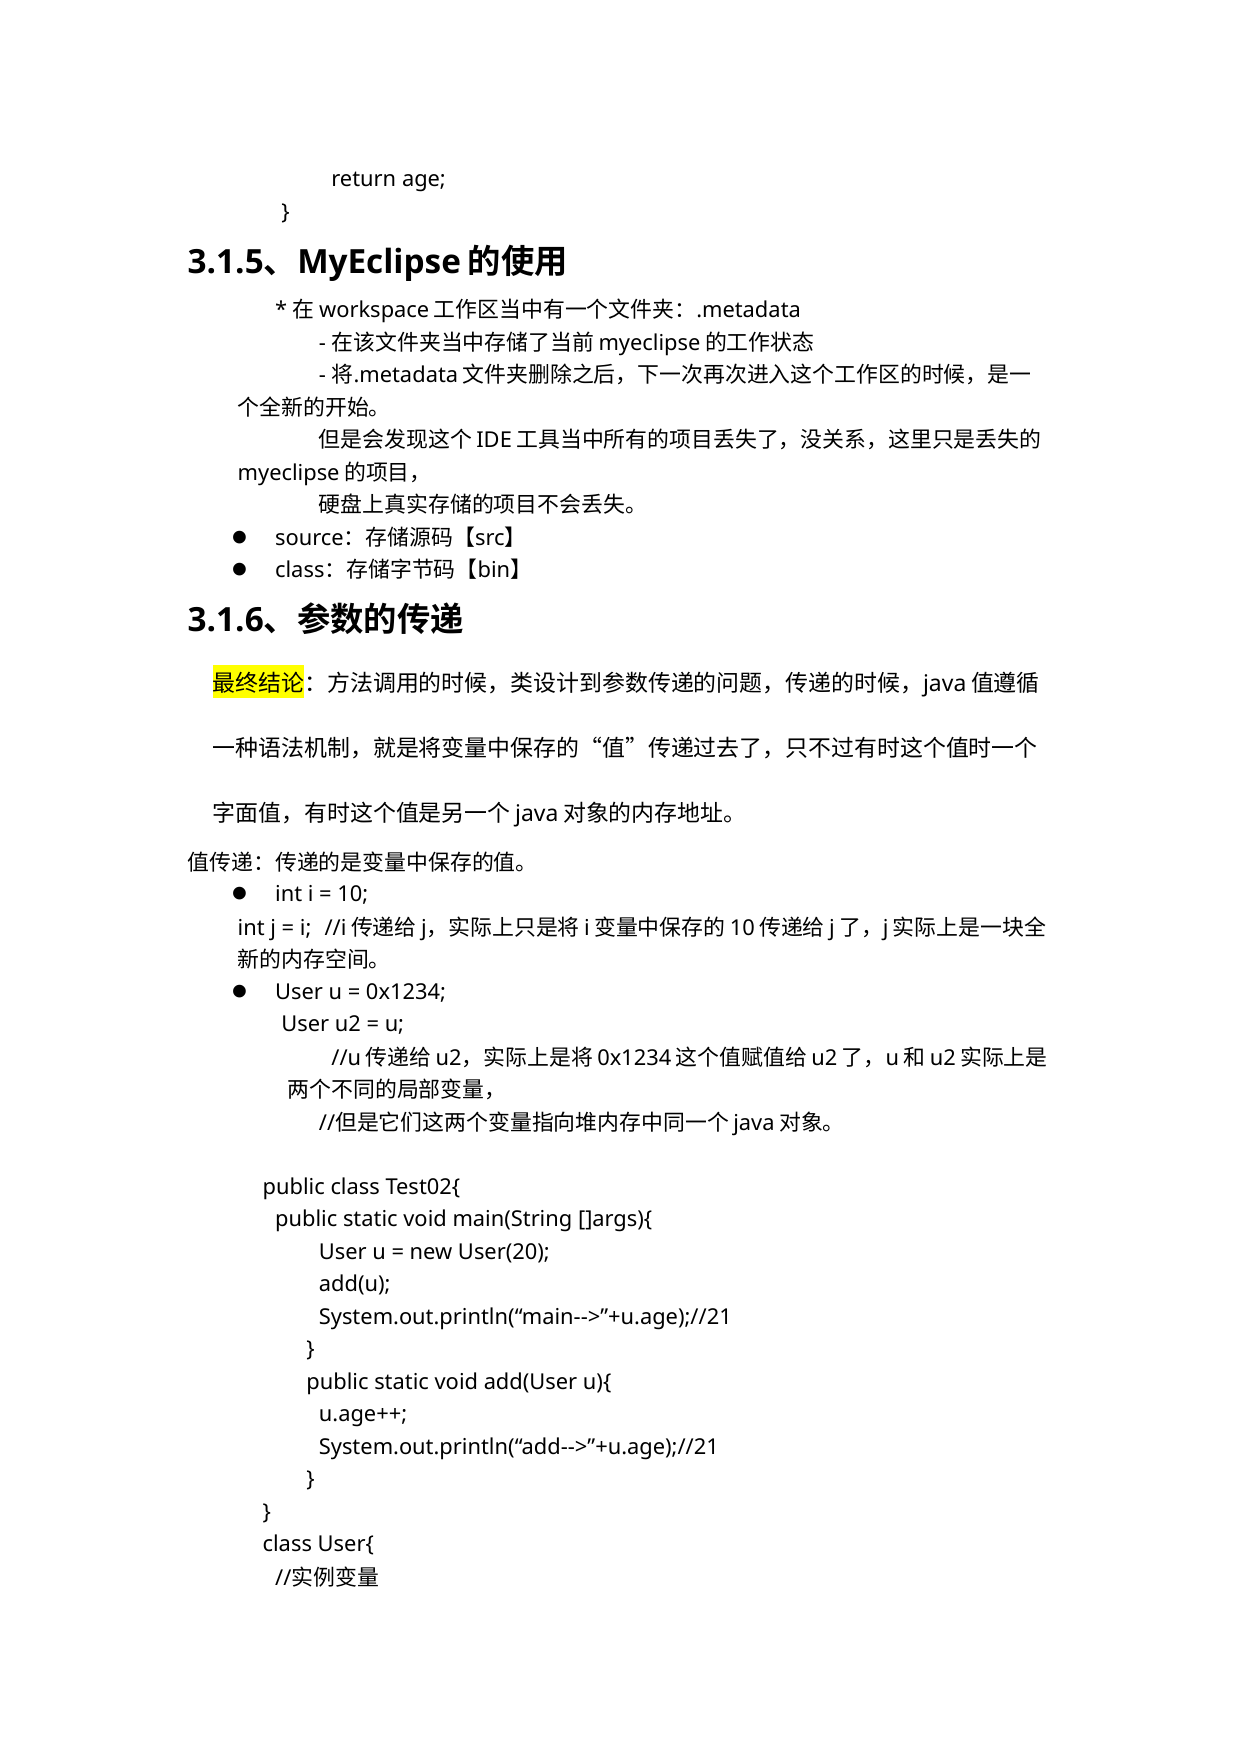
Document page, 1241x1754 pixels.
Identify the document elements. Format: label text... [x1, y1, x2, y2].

text 最终结论：方法调用的时候，类设计到参数传递的问题，传递的时候，java值遵循一种语法机制，就是将变量中保存的“值”传递过去了，只不过有时这个值时一个字面值，有时这个值是另一个java对象的内存地址。 [212, 649, 1053, 844]
text return age; [287, 162, 1053, 194]
subtitle 3.1.6、参数的传递 [187, 584, 1053, 649]
text //实例变量 [262, 1559, 1053, 1592]
text class User{ [262, 1527, 1053, 1559]
subtitle 3.1.5、MyEclipse的使用 [187, 227, 1053, 292]
list int i = 10; [231, 877, 1053, 909]
text User u2 = u; [237, 1007, 1053, 1039]
list class：存储字节码【bin】 [231, 552, 1053, 584]
text - 在该文件夹当中存储了当前myeclipse的工作状态 [237, 324, 1053, 357]
text u.age++; [262, 1397, 1053, 1429]
text public class Test02{ [262, 1169, 1053, 1202]
text } [262, 1494, 1053, 1527]
text System.out.println(“main-->”+u.age);//21 [262, 1299, 1053, 1332]
text 值传递：传递的是变量中保存的值。 [187, 844, 1053, 877]
text 硬盘上真实存储的项目不会丢失。 [237, 487, 1053, 519]
text //但是它们这两个变量指向堆内存中同一个java对象。 [237, 1104, 1053, 1137]
text add(u); [262, 1267, 1053, 1299]
text } [262, 1462, 1053, 1494]
text } [237, 194, 1053, 227]
list User u = 0x1234; [231, 974, 1053, 1007]
text - 将.metadata文件夹删除之后，下一次再次进入这个工作区的时候，是一个全新的开始。 [237, 357, 1053, 422]
list source：存储源码【src】 [231, 519, 1053, 552]
text } [262, 1332, 1053, 1364]
text int j = i; //i传递给j，实际上只是将i变量中保存的10传递给j了，j实际上是一块全新的内存空间。 [237, 909, 1053, 974]
text public static void main(String []args){ [262, 1202, 1053, 1234]
text 但是会发现这个IDE工具当中所有的项目丢失了，没关系，这里只是丢失的myeclipse的项目， [237, 422, 1053, 487]
text System.out.println(“add-->”+u.age);//21 [262, 1429, 1053, 1462]
text public static void add(User u){ [262, 1364, 1053, 1397]
text * 在workspace工作区当中有一个文件夹：.metadata [237, 292, 1053, 324]
text //u传递给u2，实际上是将0x1234这个值赋值给u2了，u和u2实际上是两个不同的局部变量， [287, 1039, 1053, 1104]
text User u = new User(20); [262, 1234, 1053, 1267]
